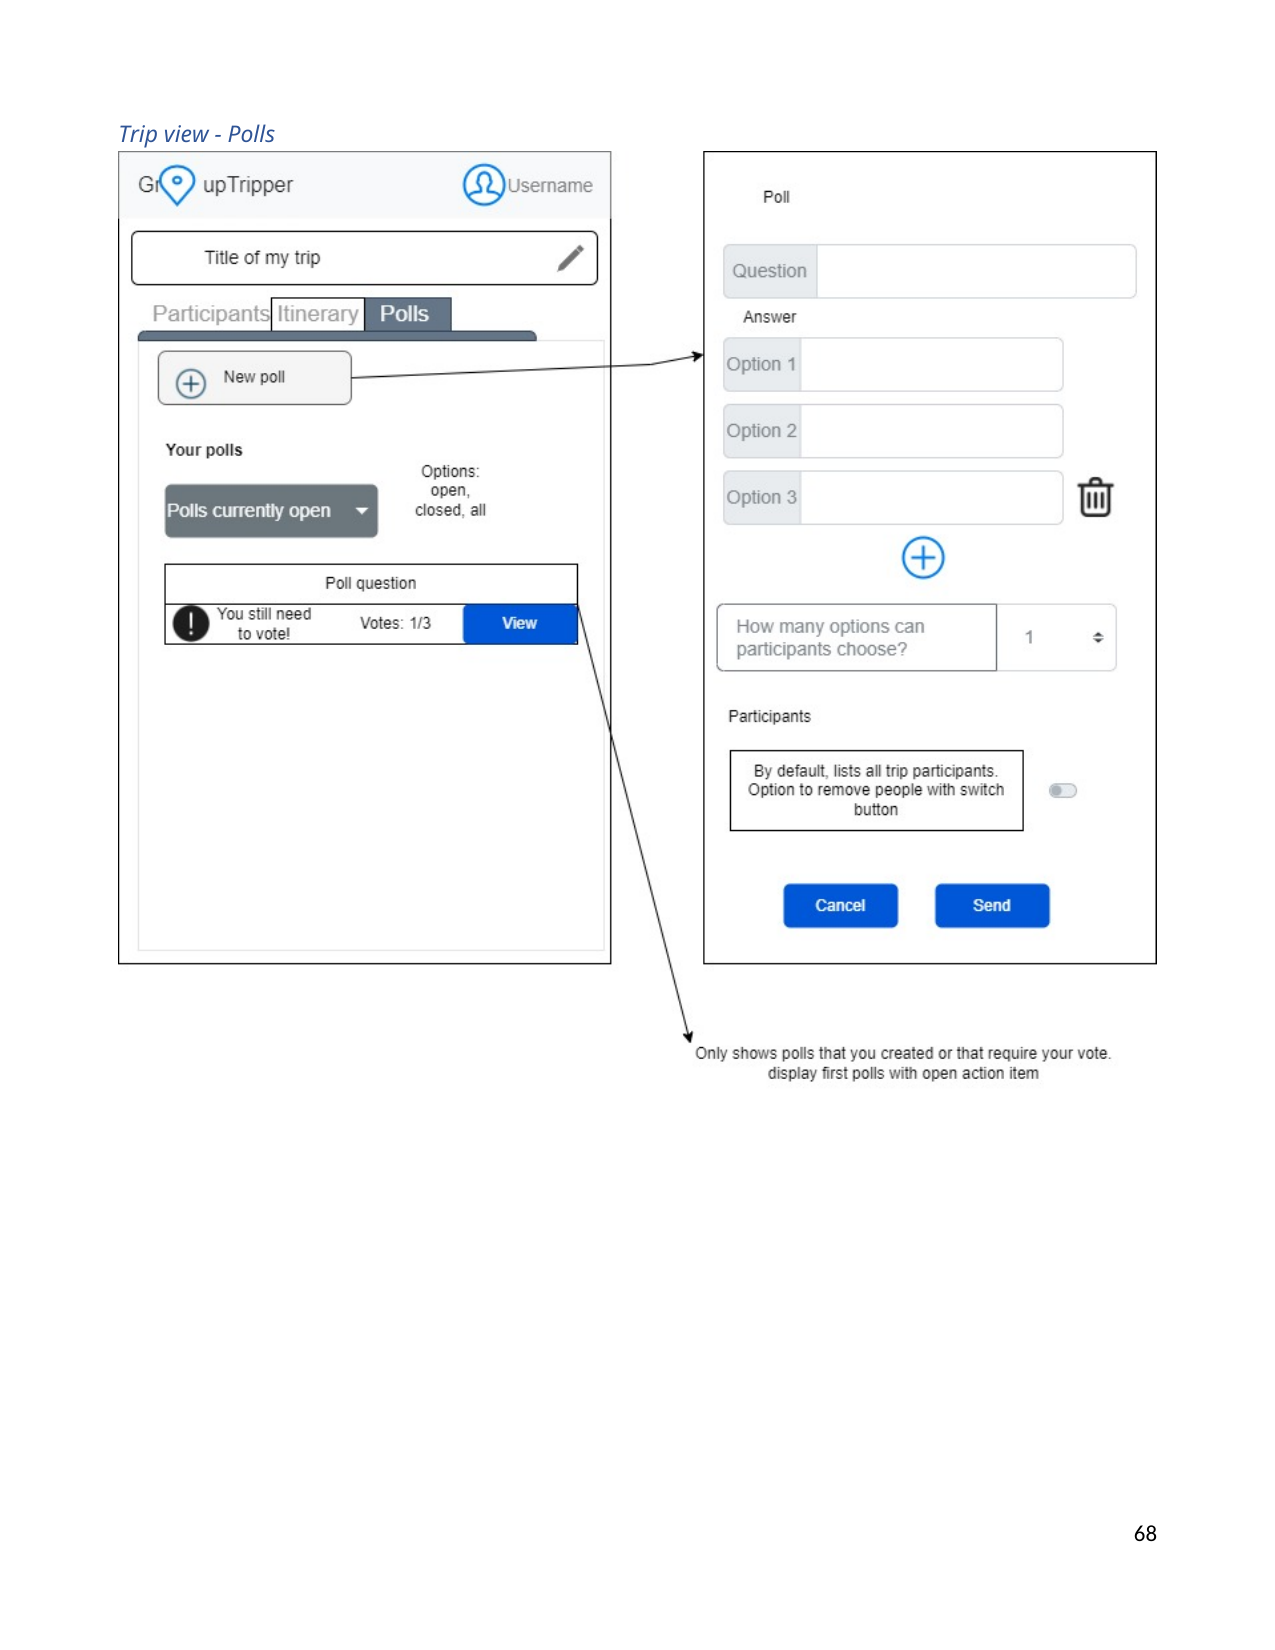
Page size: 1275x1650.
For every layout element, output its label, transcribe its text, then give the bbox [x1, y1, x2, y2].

subtitle Trip view - Polls [118, 118, 1157, 149]
picture [118, 151, 1157, 1091]
